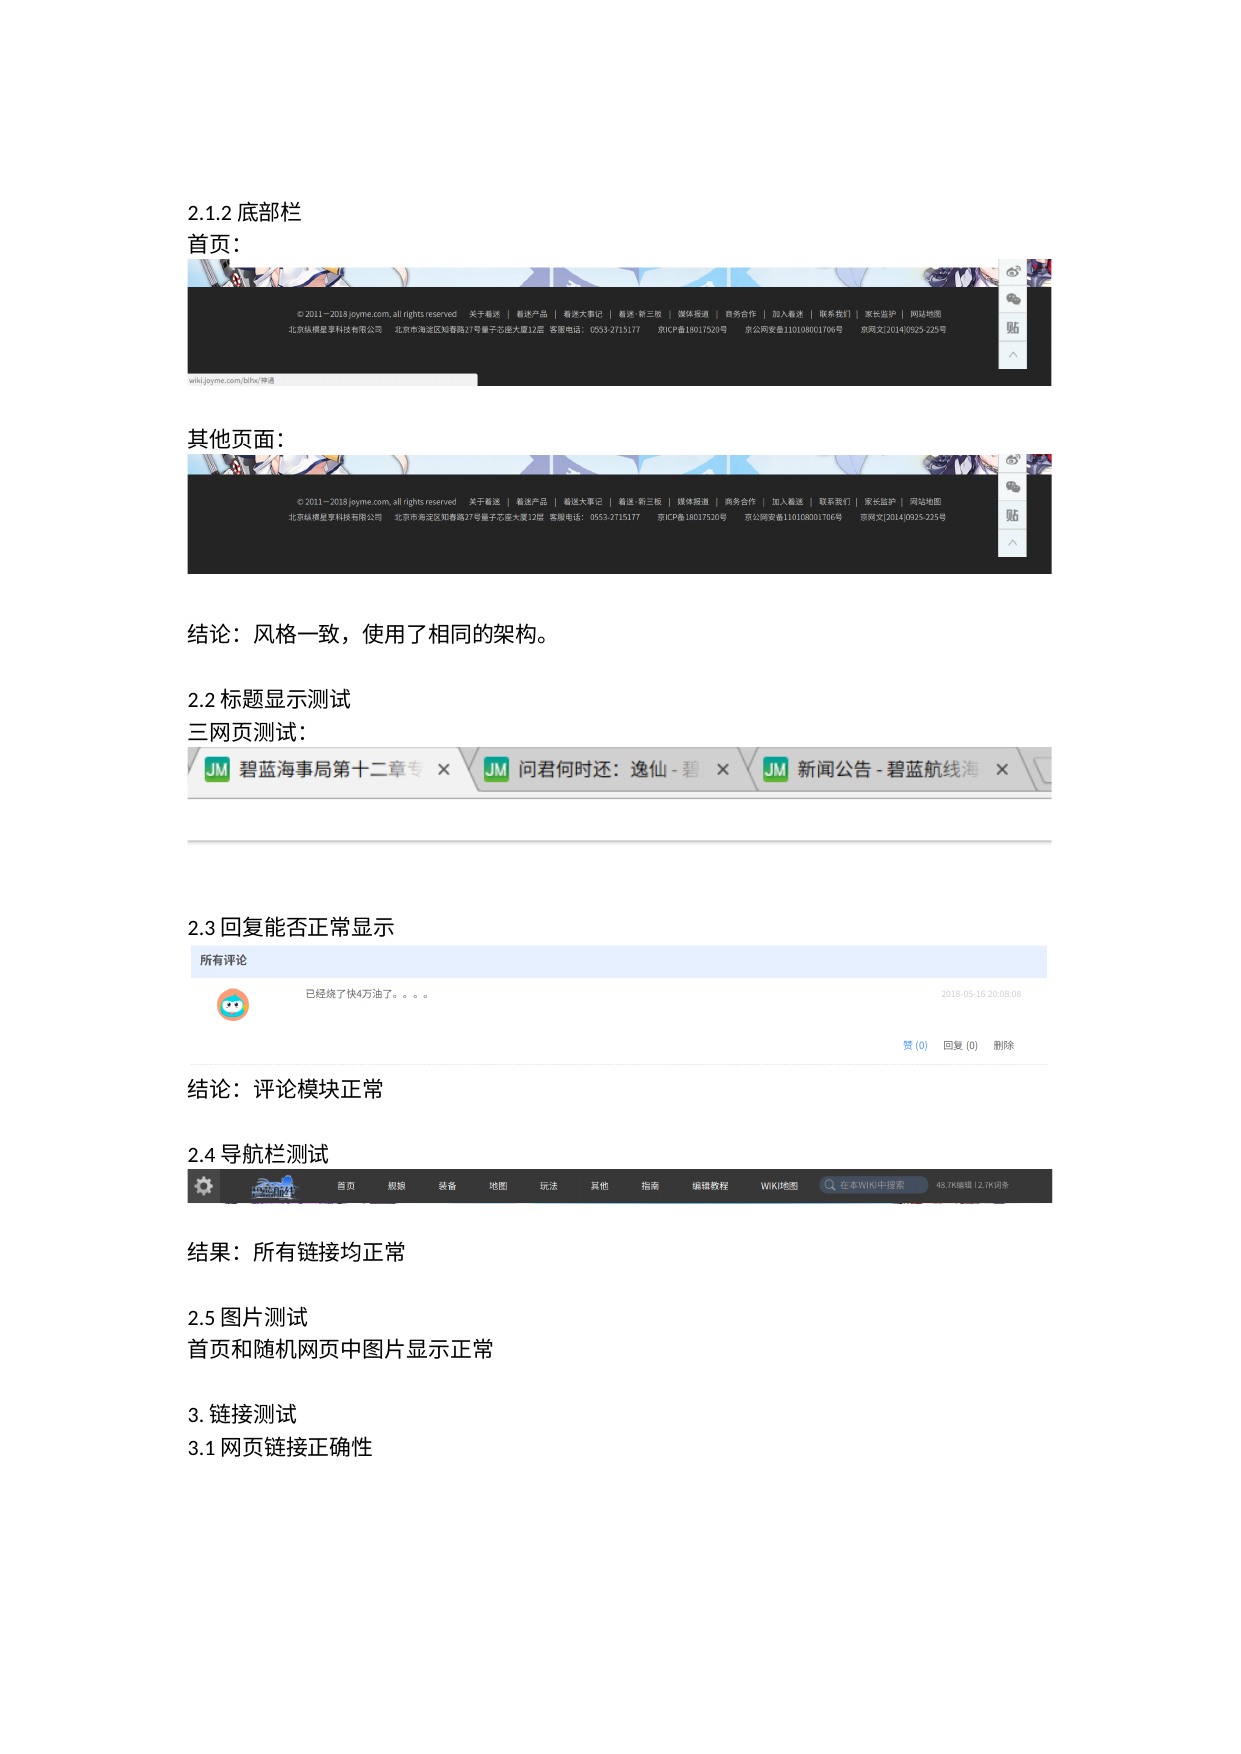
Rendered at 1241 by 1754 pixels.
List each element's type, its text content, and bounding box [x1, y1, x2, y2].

list 链接测试 [187, 1397, 1053, 1429]
picture [187, 942, 1052, 1069]
picture [187, 454, 1052, 574]
list 结论：风格一致，使用了相同的架构。 [187, 617, 1053, 649]
list 结果：所有链接均正常 [187, 1234, 1053, 1267]
list 三网页测试： [187, 714, 1053, 747]
picture [187, 259, 1052, 386]
list 2.5 图片测试 [187, 1299, 1053, 1332]
list 其他页面： [187, 422, 1053, 454]
picture [187, 747, 1052, 845]
list 首页： [187, 227, 1053, 259]
list 结论：评论模块正常 [187, 1072, 1053, 1104]
list 首页和随机网页中图片显示正常 [187, 1332, 1053, 1364]
picture [187, 1169, 1053, 1204]
list 2.3 回复能否正常显示 [187, 909, 1053, 942]
list 2.2 标题显示测试 [187, 682, 1053, 714]
list 2.4 导航栏测试 [187, 1137, 1053, 1169]
list 2.1.2 底部栏 [187, 194, 1053, 227]
list 3.1 网页链接正确性 [187, 1429, 1053, 1462]
